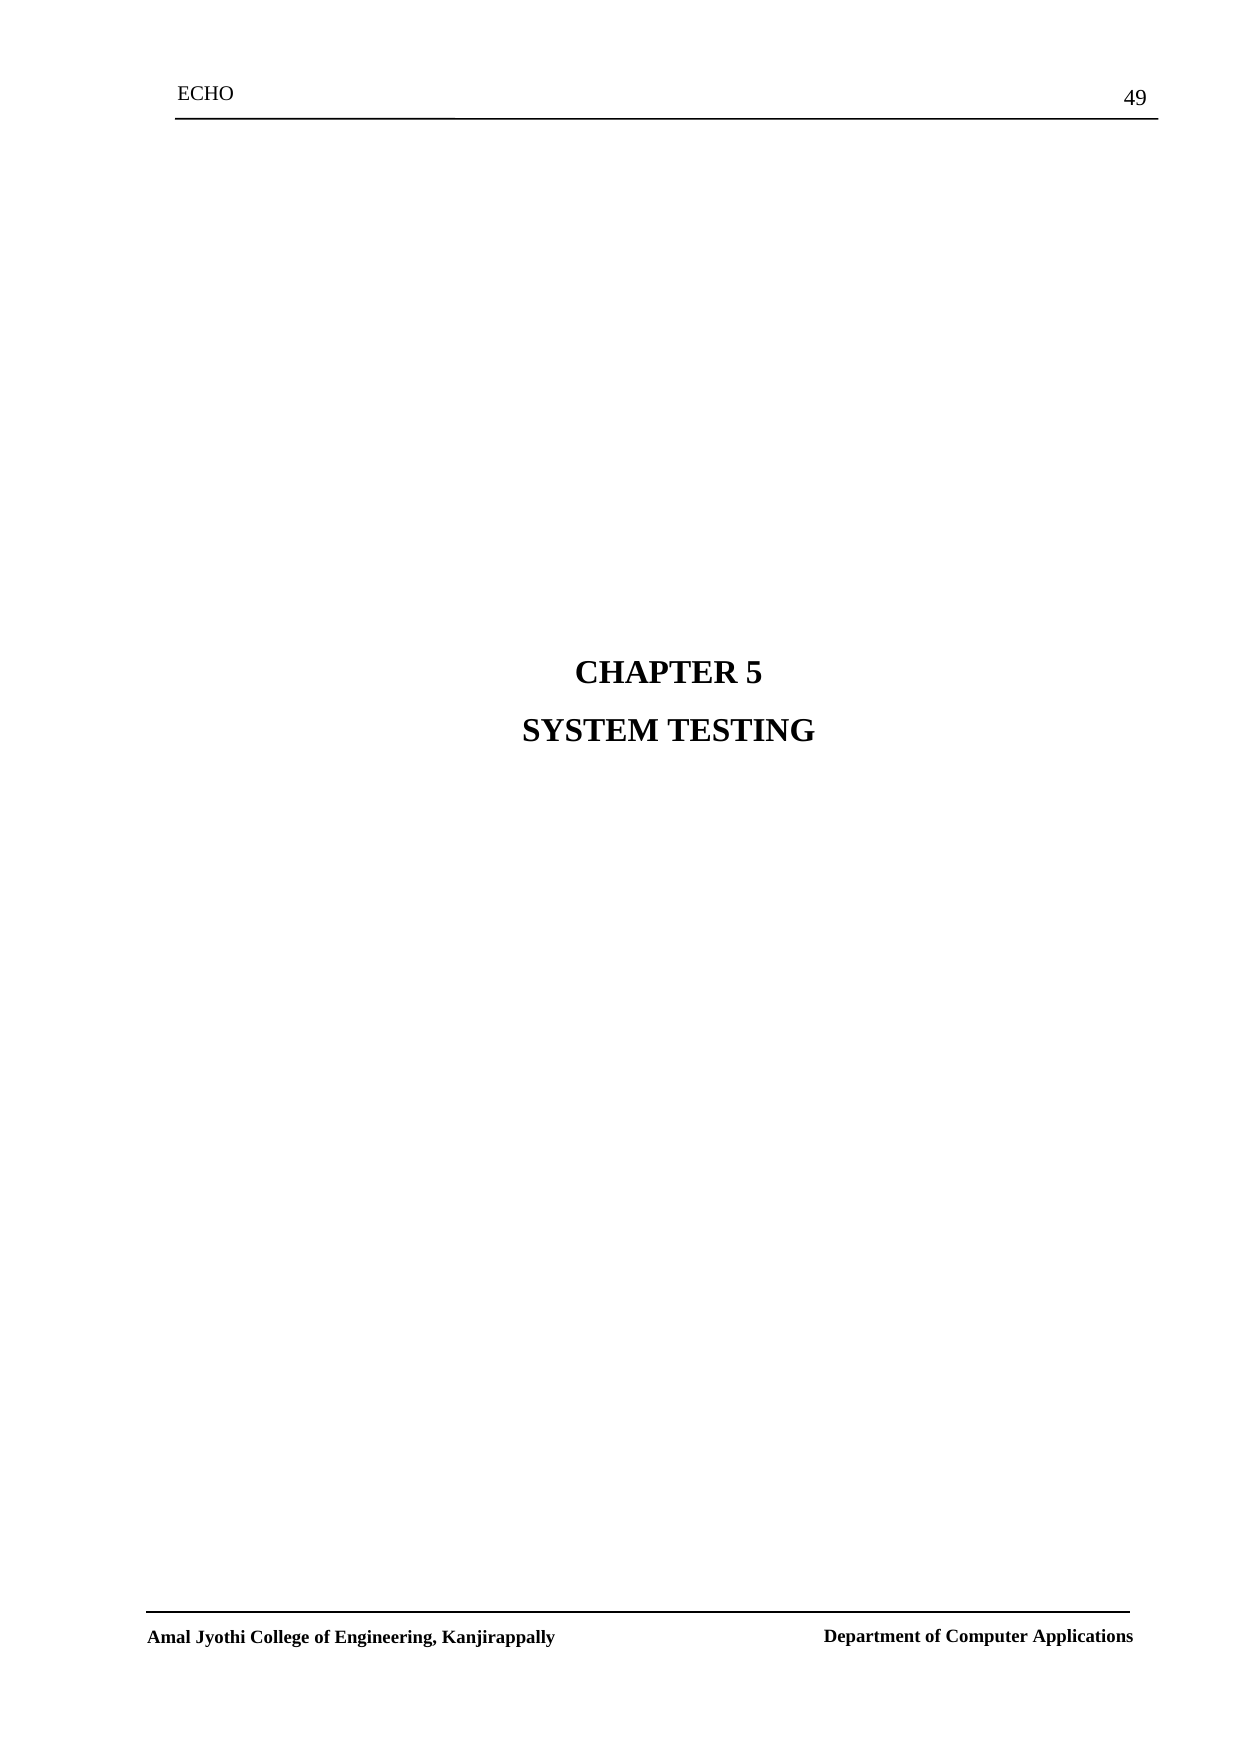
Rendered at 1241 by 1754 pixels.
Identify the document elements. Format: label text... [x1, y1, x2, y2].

subtitle SYSTEM TESTING [175, 710, 1162, 748]
subtitle CHAPTER 5 [175, 652, 1162, 691]
